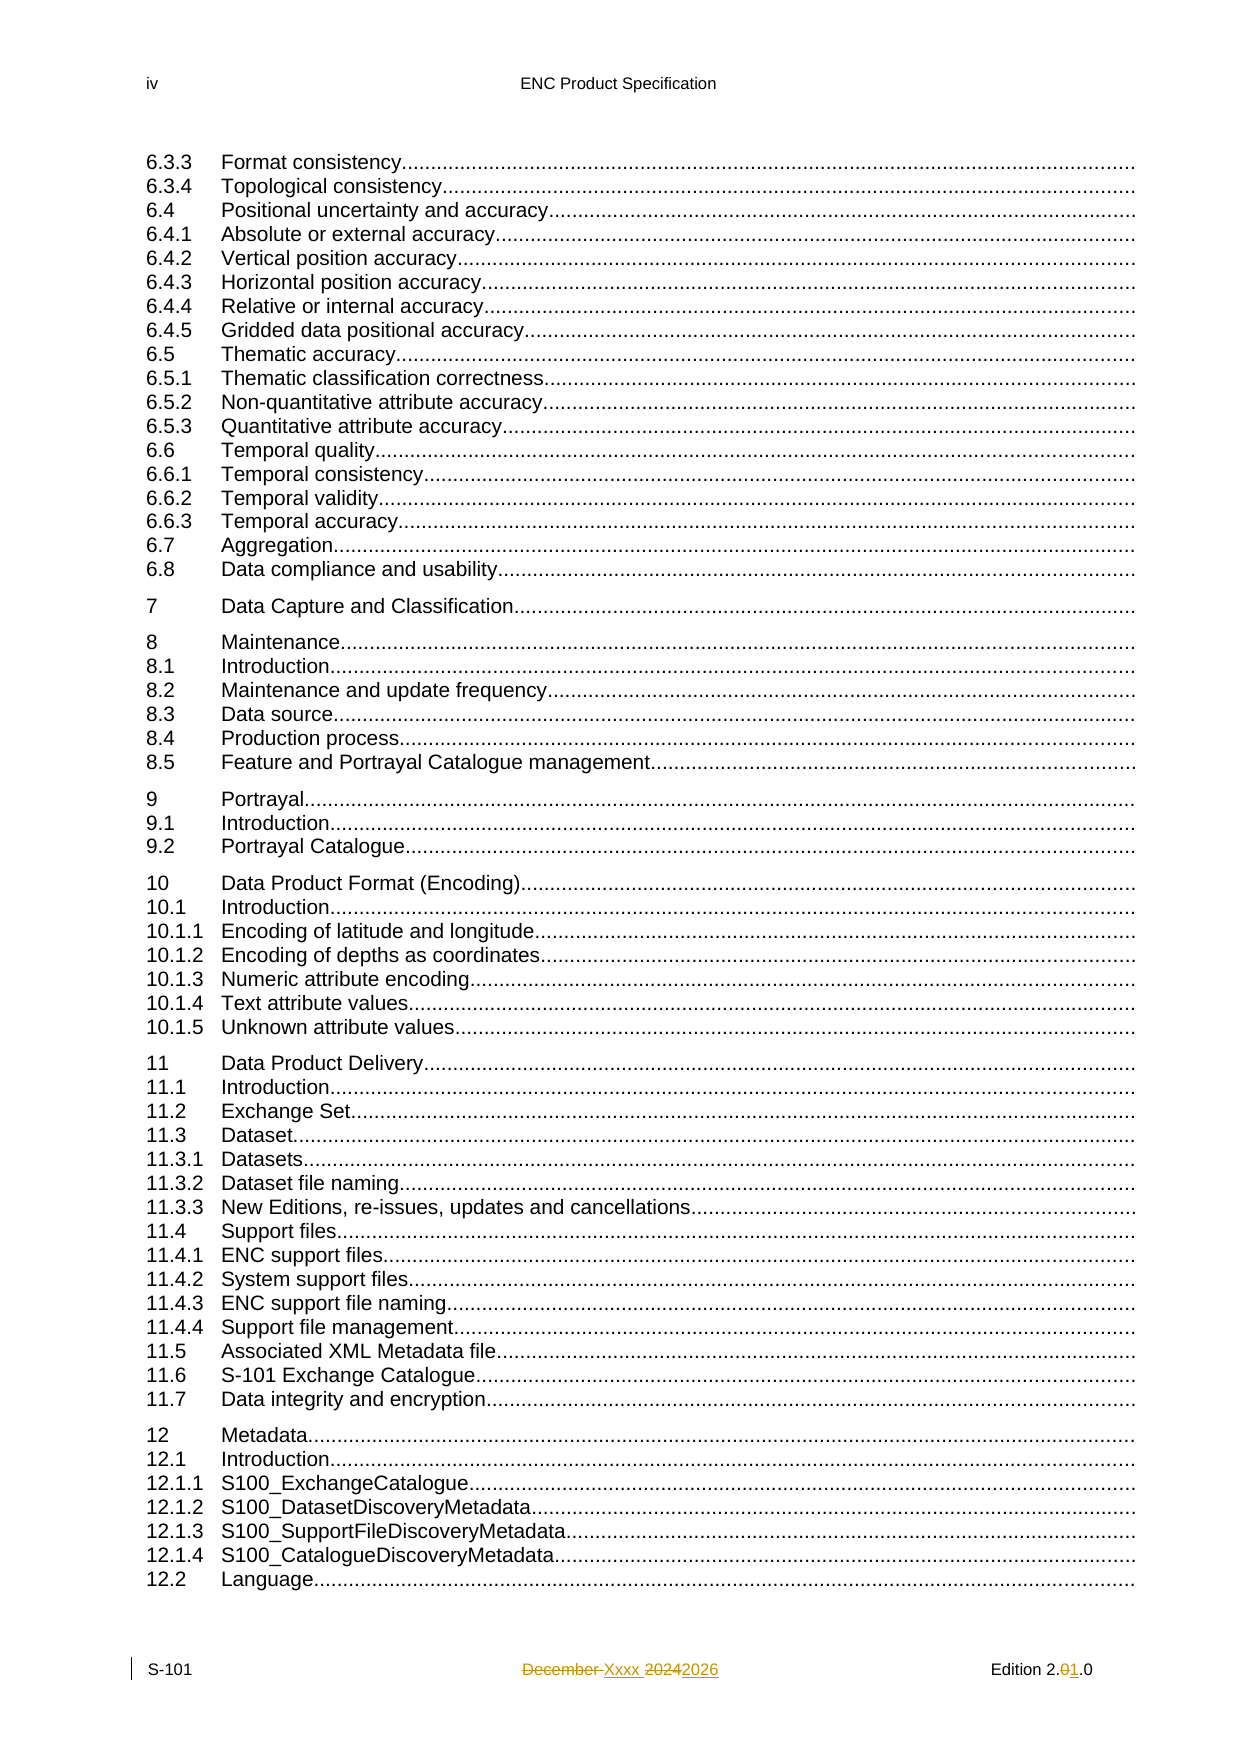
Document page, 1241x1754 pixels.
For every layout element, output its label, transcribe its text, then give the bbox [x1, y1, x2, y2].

text 8.5 Feature and Portrayal Catalogue management 29 [146, 750, 1042, 774]
text 9.2 Portrayal Catalogue 30 [146, 834, 1042, 858]
text 6.4.1 Absolute or external accuracy 26 [146, 222, 1042, 246]
text 6.6.3 Temporal accuracy 28 [146, 509, 1042, 533]
text 11.3.3 New Editions, re-issues, updates and cancellations 33 [146, 1195, 1042, 1219]
text 6.6.2 Temporal validity 27 [146, 485, 1042, 509]
text 8 Maintenance 28 [146, 630, 1042, 654]
text 11.2 Exchange Set 31 [146, 1099, 1042, 1123]
text 12.2 Language 52 [146, 1567, 1042, 1591]
text 11.4.4 Support file management 34 [146, 1314, 1042, 1338]
text 11.6 S-101 Exchange Catalogue 37 [146, 1362, 1042, 1386]
text 6.5 Thematic accuracy 27 [146, 342, 1042, 366]
text 6.3.3 Format consistency 26 [146, 150, 1042, 174]
text 6.3.4 Topological consistency 26 [146, 174, 1042, 198]
text 12.1.3 S100_SupportFileDiscoveryMetadata 48 [146, 1519, 1042, 1543]
text 11.7 Data integrity and encryption 37 [146, 1386, 1042, 1410]
text 8.3 Data source 29 [146, 702, 1042, 726]
text 10.1.4 Text attribute values 31 [146, 991, 1042, 1014]
text 6.4.4 Relative or internal accuracy 26 [146, 294, 1042, 318]
text 11.4.2 System support files 33 [146, 1267, 1042, 1291]
text 10.1.5 Unknown attribute values 31 [146, 1014, 1042, 1038]
text 12 Metadata 37 [146, 1423, 1042, 1447]
text 11.3.1 Datasets 32 [146, 1147, 1042, 1171]
text 11 Data Product Delivery 31 [146, 1051, 1042, 1075]
text 10 Data Product Format (Encoding) 30 [146, 871, 1042, 895]
text 12.1.2 S100_DatasetDiscoveryMetadata 40 [146, 1495, 1042, 1519]
text 11.4.3 ENC support file naming 33 [146, 1291, 1042, 1314]
text 12.1.4 S100_CatalogueDiscoveryMetadata 50 [146, 1543, 1042, 1567]
text 7 Data Capture and Classification 28 [146, 594, 1042, 618]
text 12.1.1 S100_ExchangeCatalogue 39 [146, 1471, 1042, 1495]
text 11.3 Dataset 32 [146, 1123, 1042, 1147]
text 8.1 Introduction 28 [146, 654, 1042, 678]
text 12.1 Introduction 37 [146, 1447, 1042, 1471]
text 11.4 Support files 33 [146, 1219, 1042, 1243]
text 10.1 Introduction 30 [146, 895, 1042, 919]
text 11.5 Associated XML Metadata file 36 [146, 1338, 1042, 1362]
text 10.1.3 Numeric attribute encoding 31 [146, 967, 1042, 991]
text 8.2 Maintenance and update frequency 28 [146, 678, 1042, 702]
text 6.4 Positional uncertainty and accuracy 26 [146, 198, 1042, 222]
text 6.8 Data compliance and usability 28 [146, 557, 1042, 581]
text 6.5.1 Thematic classification correctness 27 [146, 366, 1042, 389]
text 6.7 Aggregation 28 [146, 533, 1042, 557]
text 10.1.1 Encoding of latitude and longitude 31 [146, 919, 1042, 943]
text 9 Portrayal 29 [146, 786, 1042, 810]
text 6.5.2 Non-quantitative attribute accuracy 27 [146, 389, 1042, 413]
text 11.1 Introduction 31 [146, 1075, 1042, 1099]
text 11.3.2 Dataset file naming 32 [146, 1171, 1042, 1195]
text 6.4.5 Gridded data positional accuracy 26 [146, 318, 1042, 342]
text 6.6 Temporal quality 27 [146, 437, 1042, 461]
text 11.4.1 ENC support files 33 [146, 1243, 1042, 1267]
text 6.6.1 Temporal consistency 27 [146, 461, 1042, 485]
text 8.4 Production process 29 [146, 726, 1042, 750]
text 6.4.2 Vertical position accuracy 26 [146, 246, 1042, 270]
text 6.4.3 Horizontal position accuracy 26 [146, 270, 1042, 294]
text 10.1.2 Encoding of depths as coordinates 31 [146, 943, 1042, 967]
text 6.5.3 Quantitative attribute accuracy 27 [146, 413, 1042, 437]
text 9.1 Introduction 29 [146, 810, 1042, 834]
